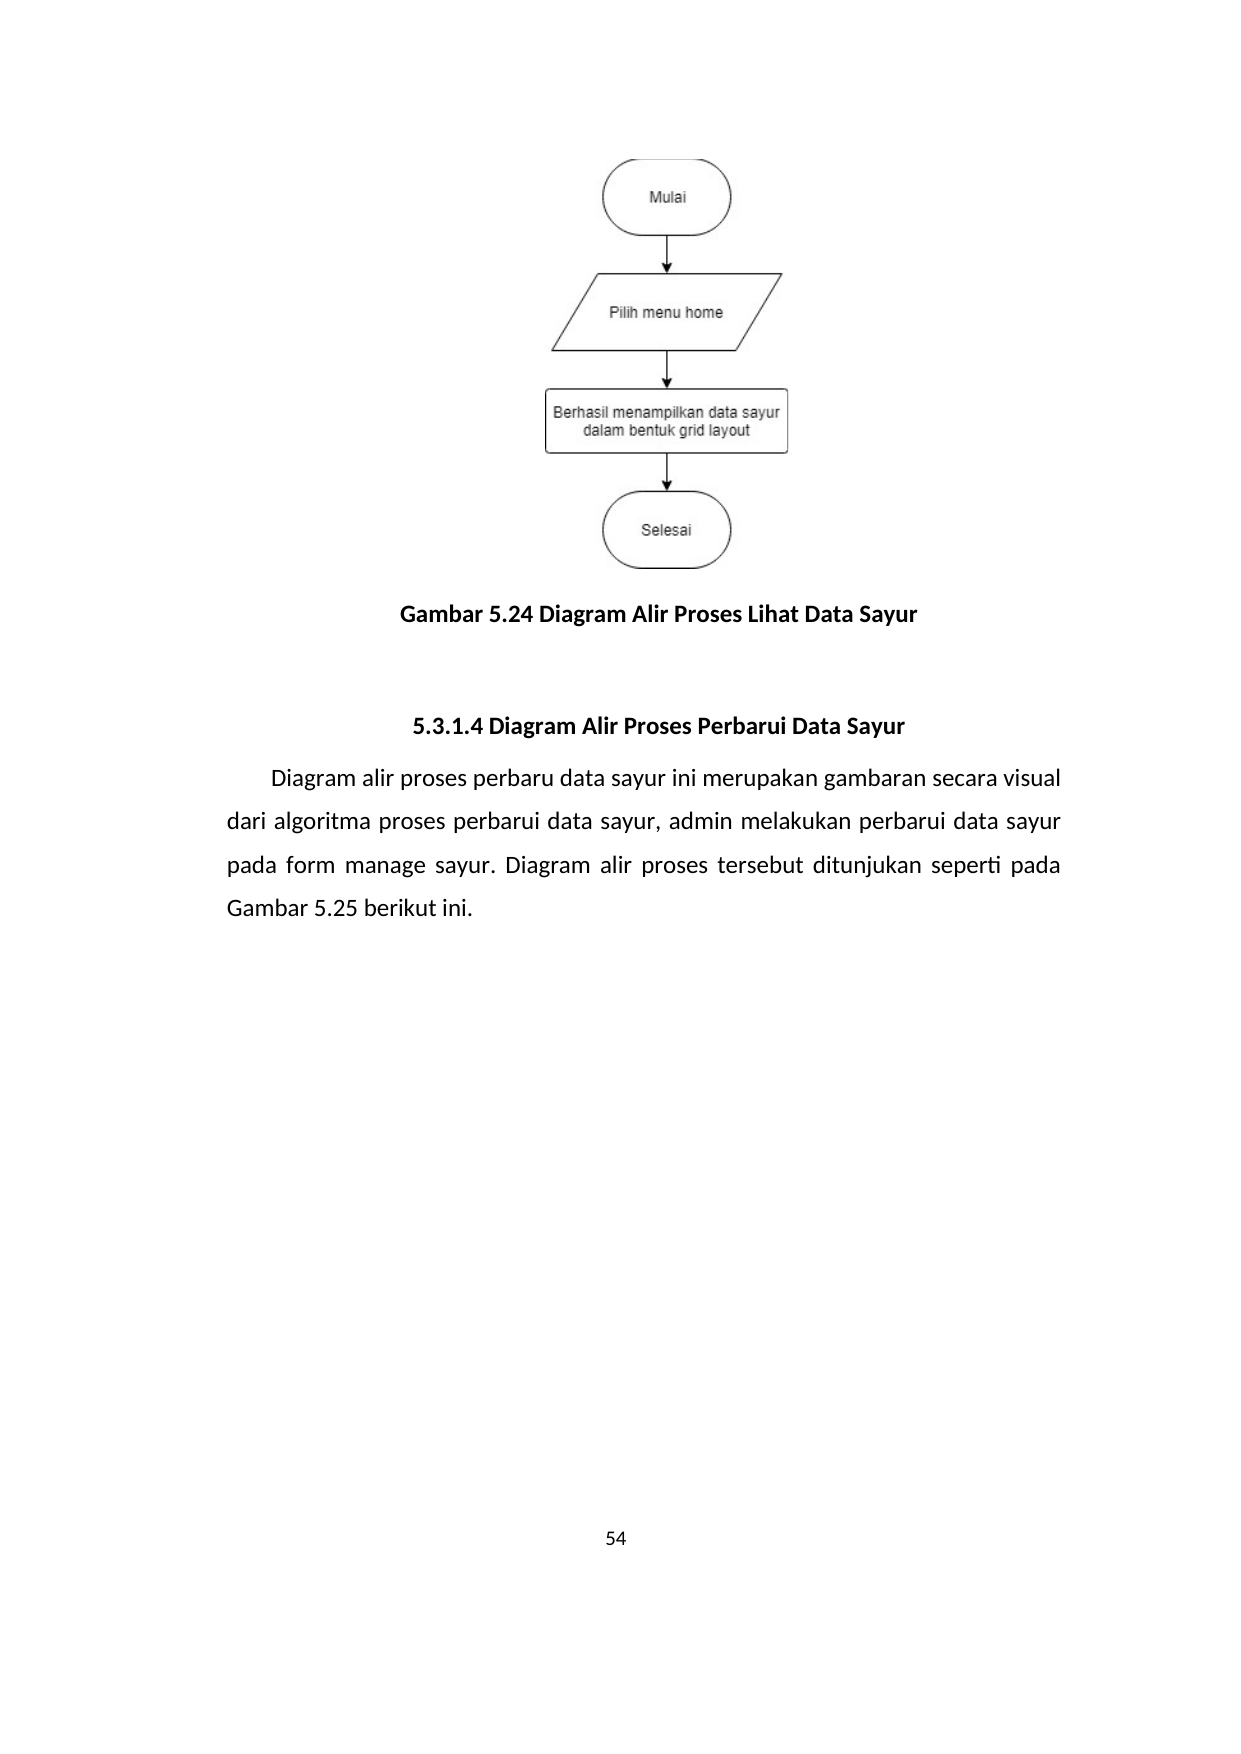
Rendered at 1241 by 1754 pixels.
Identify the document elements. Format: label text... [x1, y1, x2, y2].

text Diagram alir proses perbaru data sayur ini merupakan gambaran secara visual dari algoritma proses perbarui data sayur, admin melakukan perbarui data sayur pada form manage sayur. Diagram alir proses tersebut ditunjukan seperti pada Gambar 5.25 berikut ini. [227, 762, 1062, 923]
subtitle Gambar 5.24 Diagram Alir Proses Lihat Data Sayur [226, 598, 1092, 629]
subtitle 5.3.1.4 Diagram Alir Proses Perbarui Data Sayur [226, 710, 1092, 741]
picture [545, 159, 789, 569]
